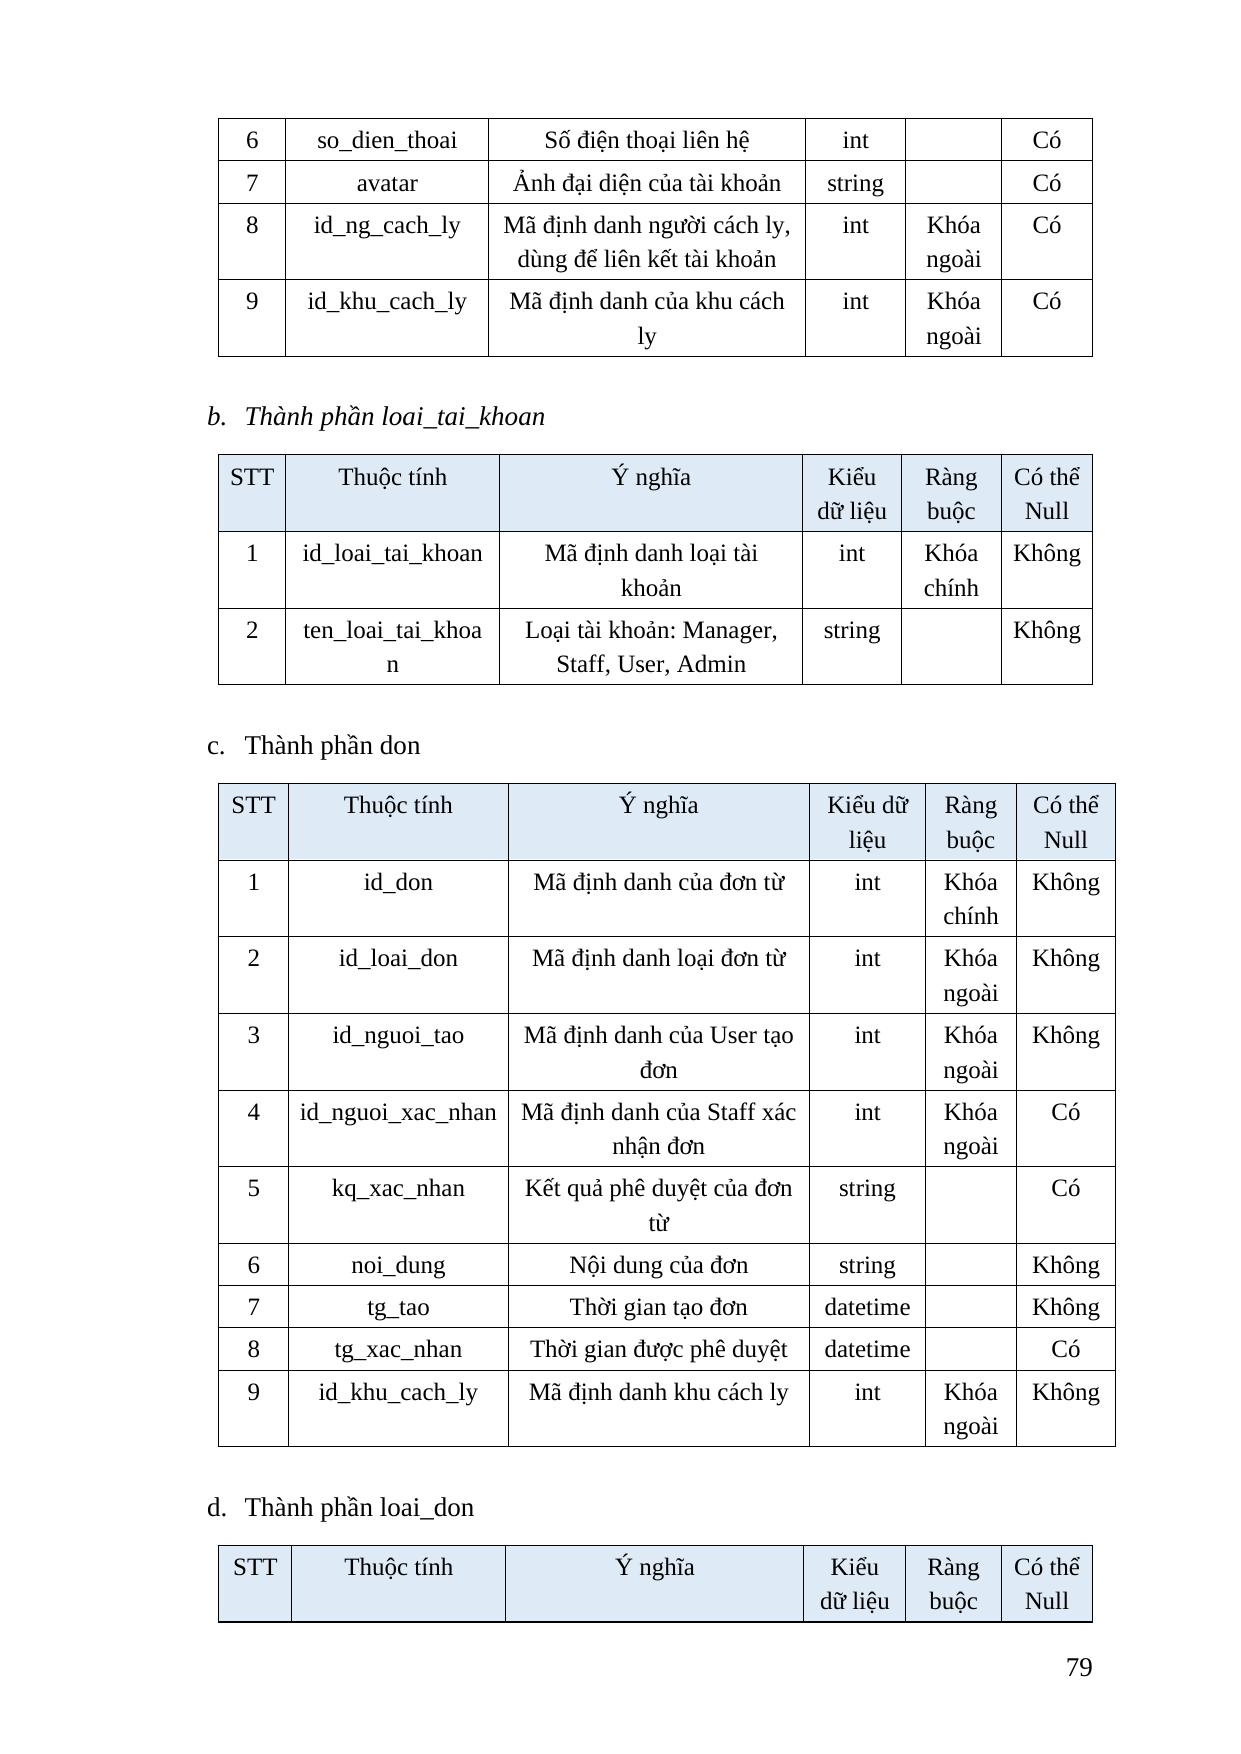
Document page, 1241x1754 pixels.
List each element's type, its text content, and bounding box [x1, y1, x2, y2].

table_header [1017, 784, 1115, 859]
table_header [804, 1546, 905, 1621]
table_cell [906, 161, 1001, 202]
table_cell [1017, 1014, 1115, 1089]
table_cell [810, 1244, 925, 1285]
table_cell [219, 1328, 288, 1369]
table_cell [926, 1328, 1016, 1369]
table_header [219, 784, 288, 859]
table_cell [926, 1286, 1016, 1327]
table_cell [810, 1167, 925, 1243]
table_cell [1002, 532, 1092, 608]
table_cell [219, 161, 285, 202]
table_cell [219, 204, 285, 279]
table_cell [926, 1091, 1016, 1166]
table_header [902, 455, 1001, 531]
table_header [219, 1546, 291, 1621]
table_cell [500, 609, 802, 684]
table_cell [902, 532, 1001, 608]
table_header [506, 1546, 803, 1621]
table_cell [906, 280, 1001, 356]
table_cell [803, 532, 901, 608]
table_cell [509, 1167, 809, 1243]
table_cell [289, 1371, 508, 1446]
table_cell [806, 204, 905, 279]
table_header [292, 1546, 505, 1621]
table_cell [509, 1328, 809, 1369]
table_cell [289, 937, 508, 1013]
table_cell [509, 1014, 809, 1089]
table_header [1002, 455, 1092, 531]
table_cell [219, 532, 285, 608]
list Thành phần loai_don [207, 1491, 1092, 1522]
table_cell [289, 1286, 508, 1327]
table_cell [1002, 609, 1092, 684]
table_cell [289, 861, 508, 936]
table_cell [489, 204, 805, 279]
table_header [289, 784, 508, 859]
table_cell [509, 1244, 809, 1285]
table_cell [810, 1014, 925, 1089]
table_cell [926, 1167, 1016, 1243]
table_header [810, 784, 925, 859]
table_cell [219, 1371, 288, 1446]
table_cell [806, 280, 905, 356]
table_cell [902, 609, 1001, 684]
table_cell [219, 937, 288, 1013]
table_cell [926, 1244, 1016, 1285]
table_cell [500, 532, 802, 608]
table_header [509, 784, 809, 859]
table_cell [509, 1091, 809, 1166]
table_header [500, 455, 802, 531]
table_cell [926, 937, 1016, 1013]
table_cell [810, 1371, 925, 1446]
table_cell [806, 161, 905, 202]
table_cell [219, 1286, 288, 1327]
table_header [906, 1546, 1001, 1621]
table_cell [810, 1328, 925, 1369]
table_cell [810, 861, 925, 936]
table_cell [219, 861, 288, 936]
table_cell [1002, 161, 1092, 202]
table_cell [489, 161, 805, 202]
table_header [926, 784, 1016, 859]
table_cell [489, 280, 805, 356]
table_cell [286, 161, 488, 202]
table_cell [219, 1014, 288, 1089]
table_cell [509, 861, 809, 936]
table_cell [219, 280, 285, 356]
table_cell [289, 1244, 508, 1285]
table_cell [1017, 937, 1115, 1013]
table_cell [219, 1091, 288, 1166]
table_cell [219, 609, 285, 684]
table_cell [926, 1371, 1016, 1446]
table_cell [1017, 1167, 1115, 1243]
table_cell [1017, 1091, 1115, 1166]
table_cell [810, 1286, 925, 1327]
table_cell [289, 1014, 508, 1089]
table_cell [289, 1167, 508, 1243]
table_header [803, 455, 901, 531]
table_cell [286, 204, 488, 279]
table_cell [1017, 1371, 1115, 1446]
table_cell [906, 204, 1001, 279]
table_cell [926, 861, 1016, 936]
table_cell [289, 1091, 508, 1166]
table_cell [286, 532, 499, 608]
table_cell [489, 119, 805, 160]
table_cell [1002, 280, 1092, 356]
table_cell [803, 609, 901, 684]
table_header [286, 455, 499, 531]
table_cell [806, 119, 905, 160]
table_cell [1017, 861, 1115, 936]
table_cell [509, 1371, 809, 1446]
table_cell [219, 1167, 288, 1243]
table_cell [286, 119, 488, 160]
list Thành phần don [207, 729, 1092, 760]
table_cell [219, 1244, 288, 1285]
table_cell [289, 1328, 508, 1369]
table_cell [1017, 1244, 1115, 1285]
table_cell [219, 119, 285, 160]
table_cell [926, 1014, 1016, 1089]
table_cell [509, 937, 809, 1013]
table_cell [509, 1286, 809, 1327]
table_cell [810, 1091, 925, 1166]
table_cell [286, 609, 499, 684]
list Thành phần loai_tai_khoan [207, 400, 1092, 432]
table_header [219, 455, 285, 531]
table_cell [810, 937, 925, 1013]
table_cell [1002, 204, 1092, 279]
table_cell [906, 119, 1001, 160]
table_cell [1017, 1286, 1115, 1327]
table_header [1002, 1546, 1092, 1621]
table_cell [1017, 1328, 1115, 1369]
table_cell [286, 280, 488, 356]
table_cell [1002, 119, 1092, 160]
